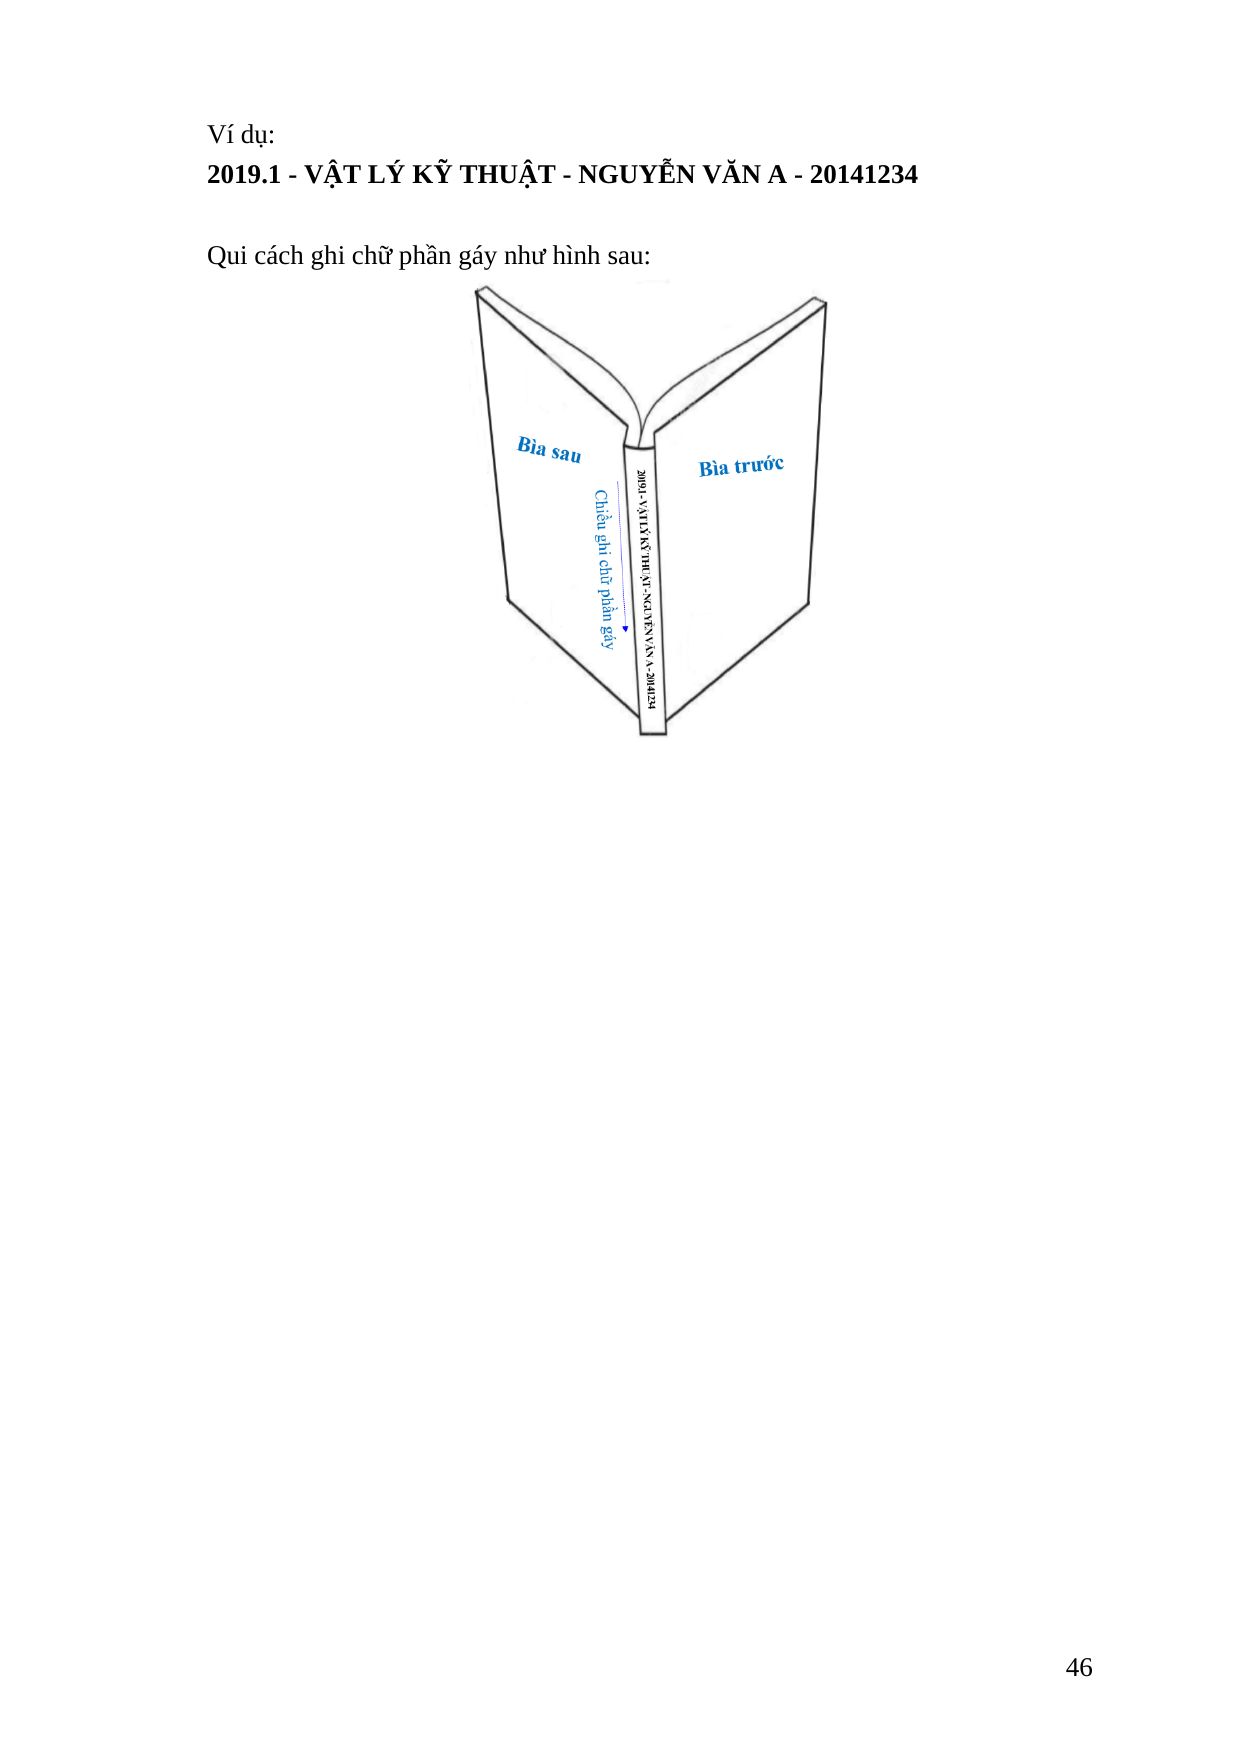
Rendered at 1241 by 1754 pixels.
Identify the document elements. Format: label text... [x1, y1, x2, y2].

text Ví dụ: [207, 118, 1092, 149]
text Qui cách ghi chữ phần gáy như hình sau: [207, 239, 1092, 271]
picture [468, 279, 831, 738]
text 2019.1 - VẬT LÝ KỸ THUẬT - NGUYỄN VĂN A - 20141234 [207, 158, 1092, 190]
